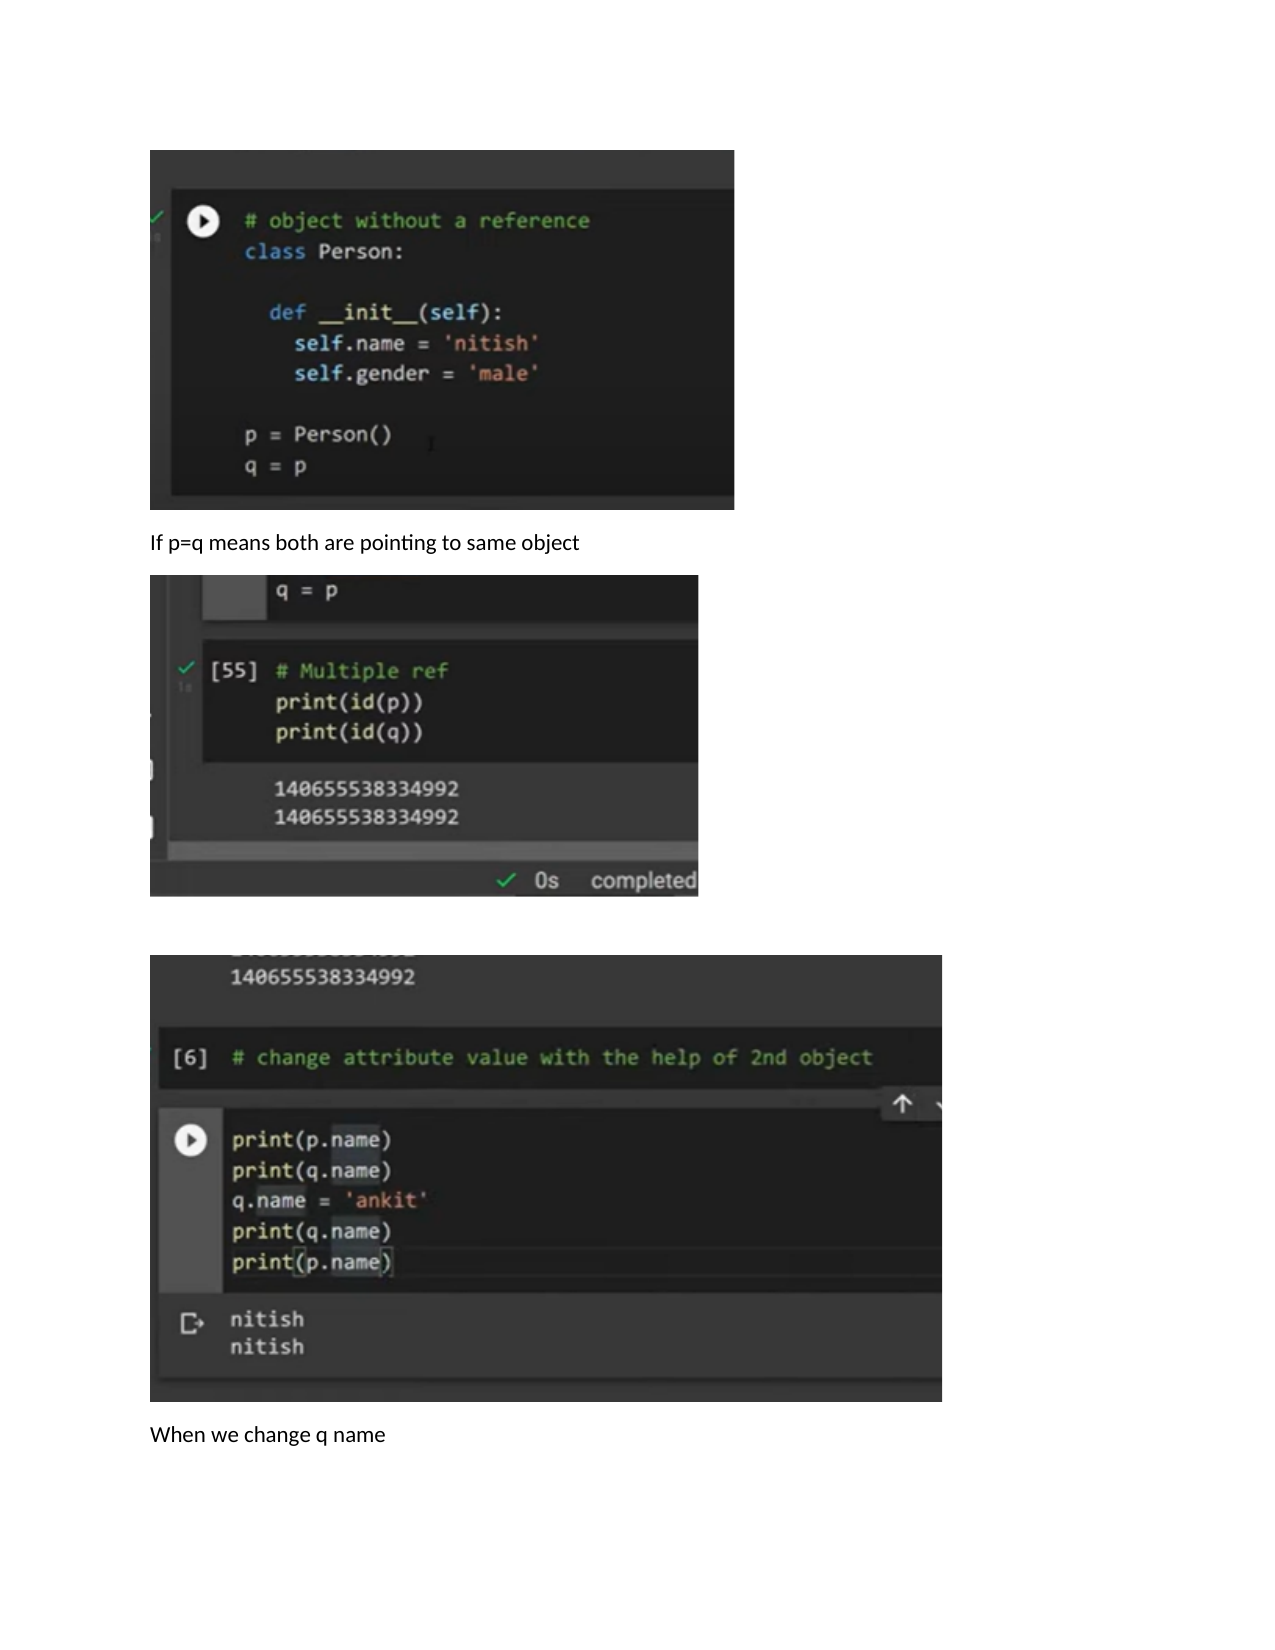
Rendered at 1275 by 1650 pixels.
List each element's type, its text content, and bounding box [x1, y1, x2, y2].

picture [150, 150, 735, 510]
picture [150, 575, 699, 936]
text When we change q name [150, 1421, 1125, 1449]
picture [150, 955, 943, 1402]
text If p=q means both are pointing to same object [150, 528, 1125, 556]
